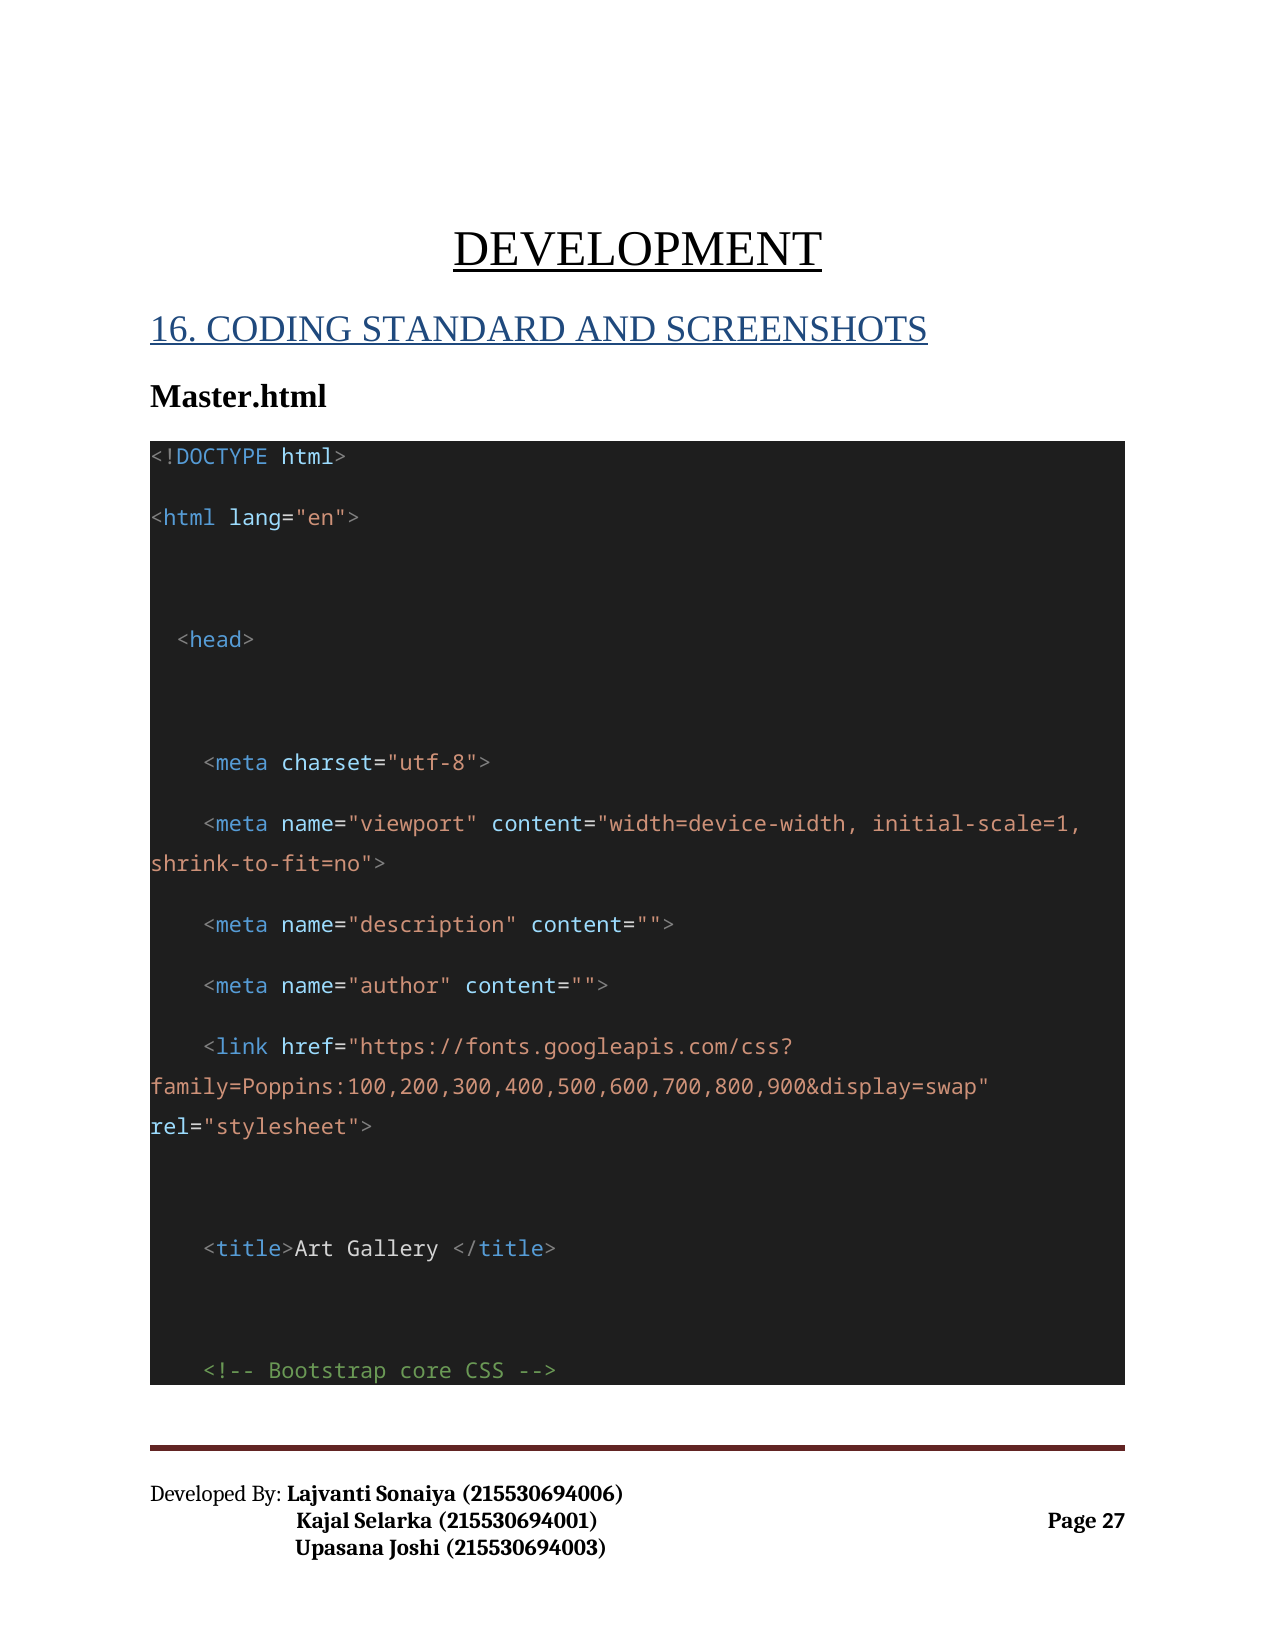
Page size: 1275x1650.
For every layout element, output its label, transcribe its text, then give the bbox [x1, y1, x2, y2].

text DEVELOPMENT [150, 219, 1125, 277]
text 16. CODING STANDARD AND SCREENSHOTS [150, 306, 1125, 349]
text <!DOCTYPE html> [150, 441, 1125, 471]
text <link href="https://fonts.googleapis.com/css?family=Poppins:100,200,300,400,500,600,700,800,900&display=swap" rel="stylesheet"> [150, 1031, 1125, 1141]
text <!-- Bootstrap core CSS --> [150, 1356, 1125, 1385]
text <title>Art Gallery </title> [150, 1233, 1125, 1263]
text <meta name="description" content=""> [150, 909, 1125, 939]
text <html lang="en"> [150, 502, 1125, 532]
text <meta name="viewport" content="width=device-width, initial-scale=1, shrink-to-fit=no"> [150, 808, 1125, 878]
text <head> [150, 624, 1125, 654]
text <meta name="author" content=""> [150, 970, 1125, 1000]
text Master.html [150, 376, 1125, 415]
text <meta charset="utf-8"> [150, 747, 1125, 776]
